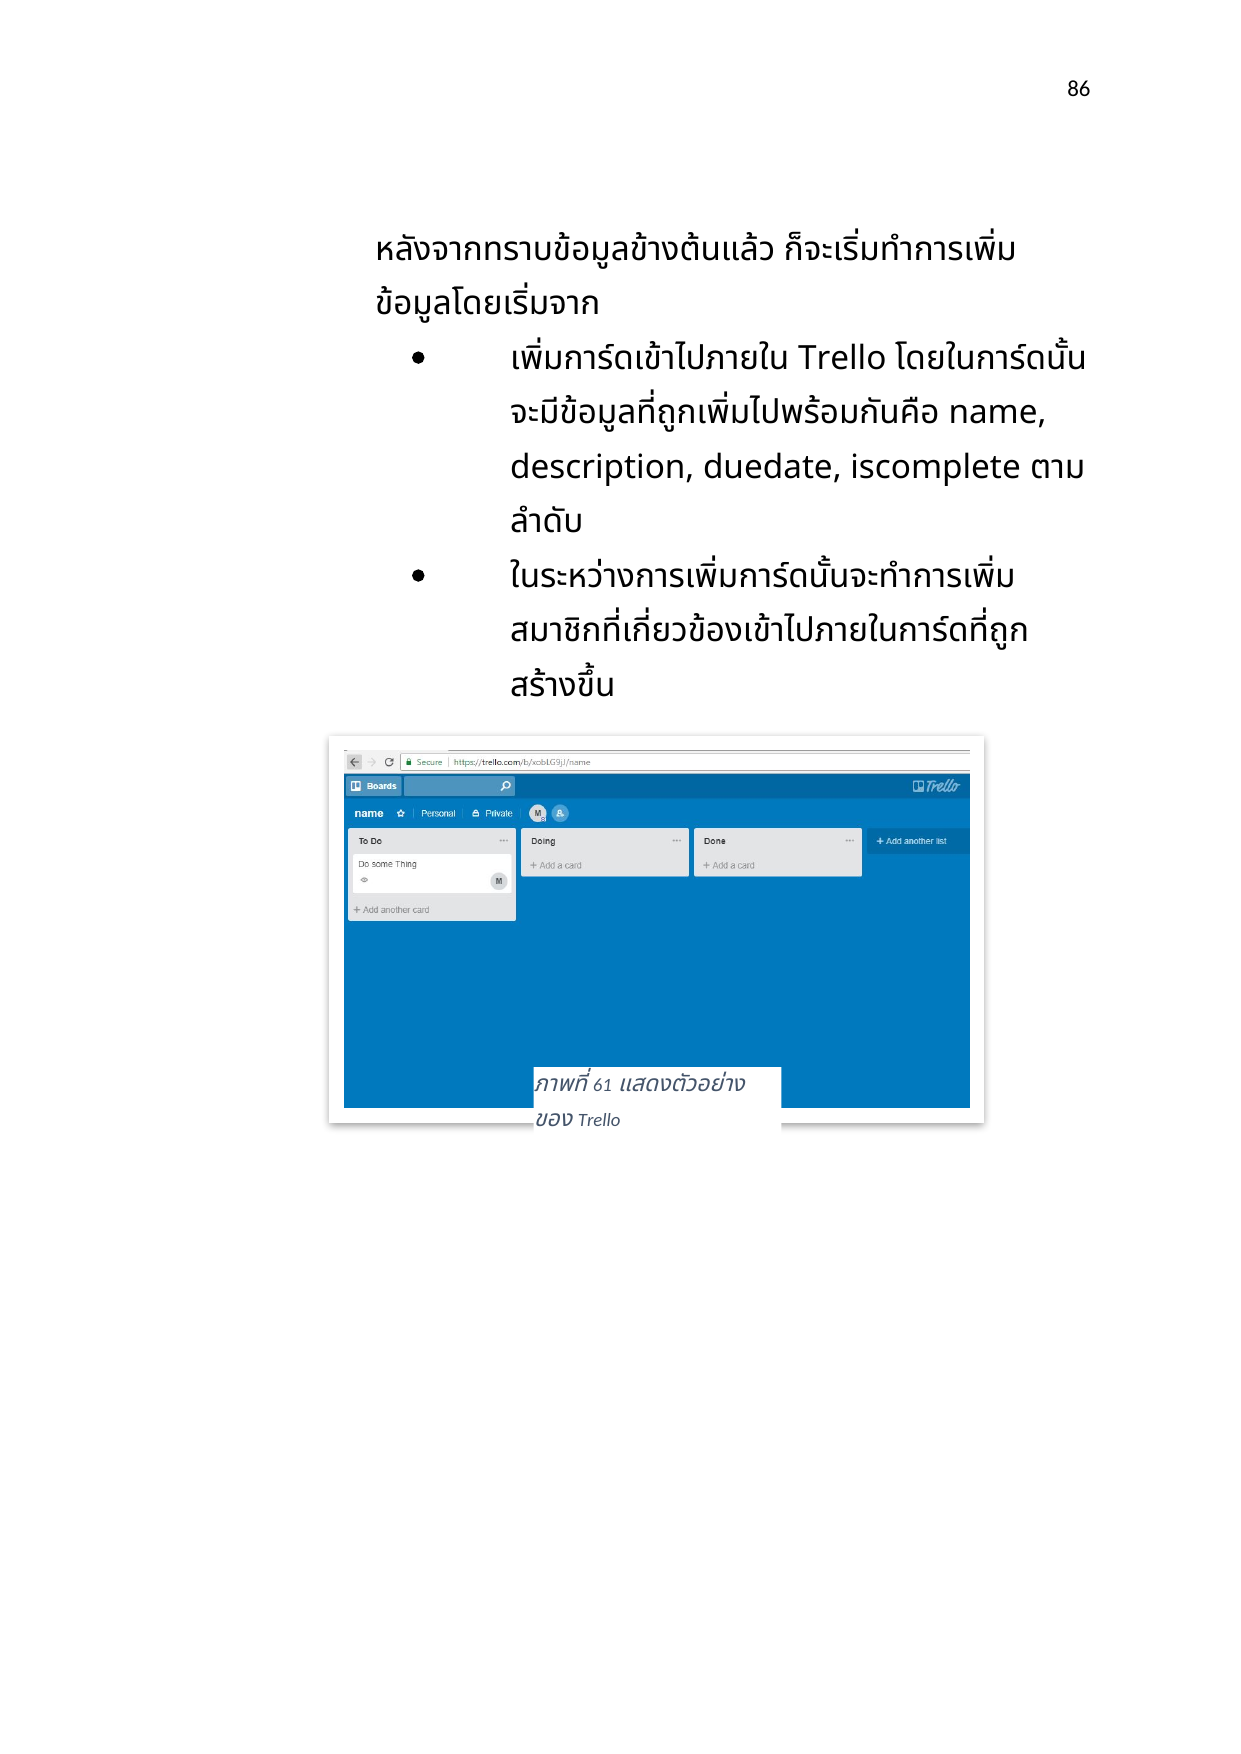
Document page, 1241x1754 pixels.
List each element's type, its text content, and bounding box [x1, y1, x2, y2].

picture [344, 750, 970, 1108]
list ในระหว่างการเพิ่มการ์ดนั้นจะทำการเพิ่มสมาชิกที่เกี่ยวข้องเข้าไปภายในการ์ดที่ถูกสร้างขึ้น [412, 552, 1090, 711]
list เพิ่มการ์ดเข้าไปภายใน Trello โดยในการ์ดนั้นจะมีข้อมูลที่ถูกเพิ่มไปพร้อมกันคือ name, description, duedate, iscomplete ตามลำดับ [412, 334, 1090, 548]
list หลังจากทราบข้อมูลข้างต้นแล้ว ก็จะเริ่มทำการเพิ่มข้อมูลโดยเริ่มจาก [375, 225, 1090, 330]
